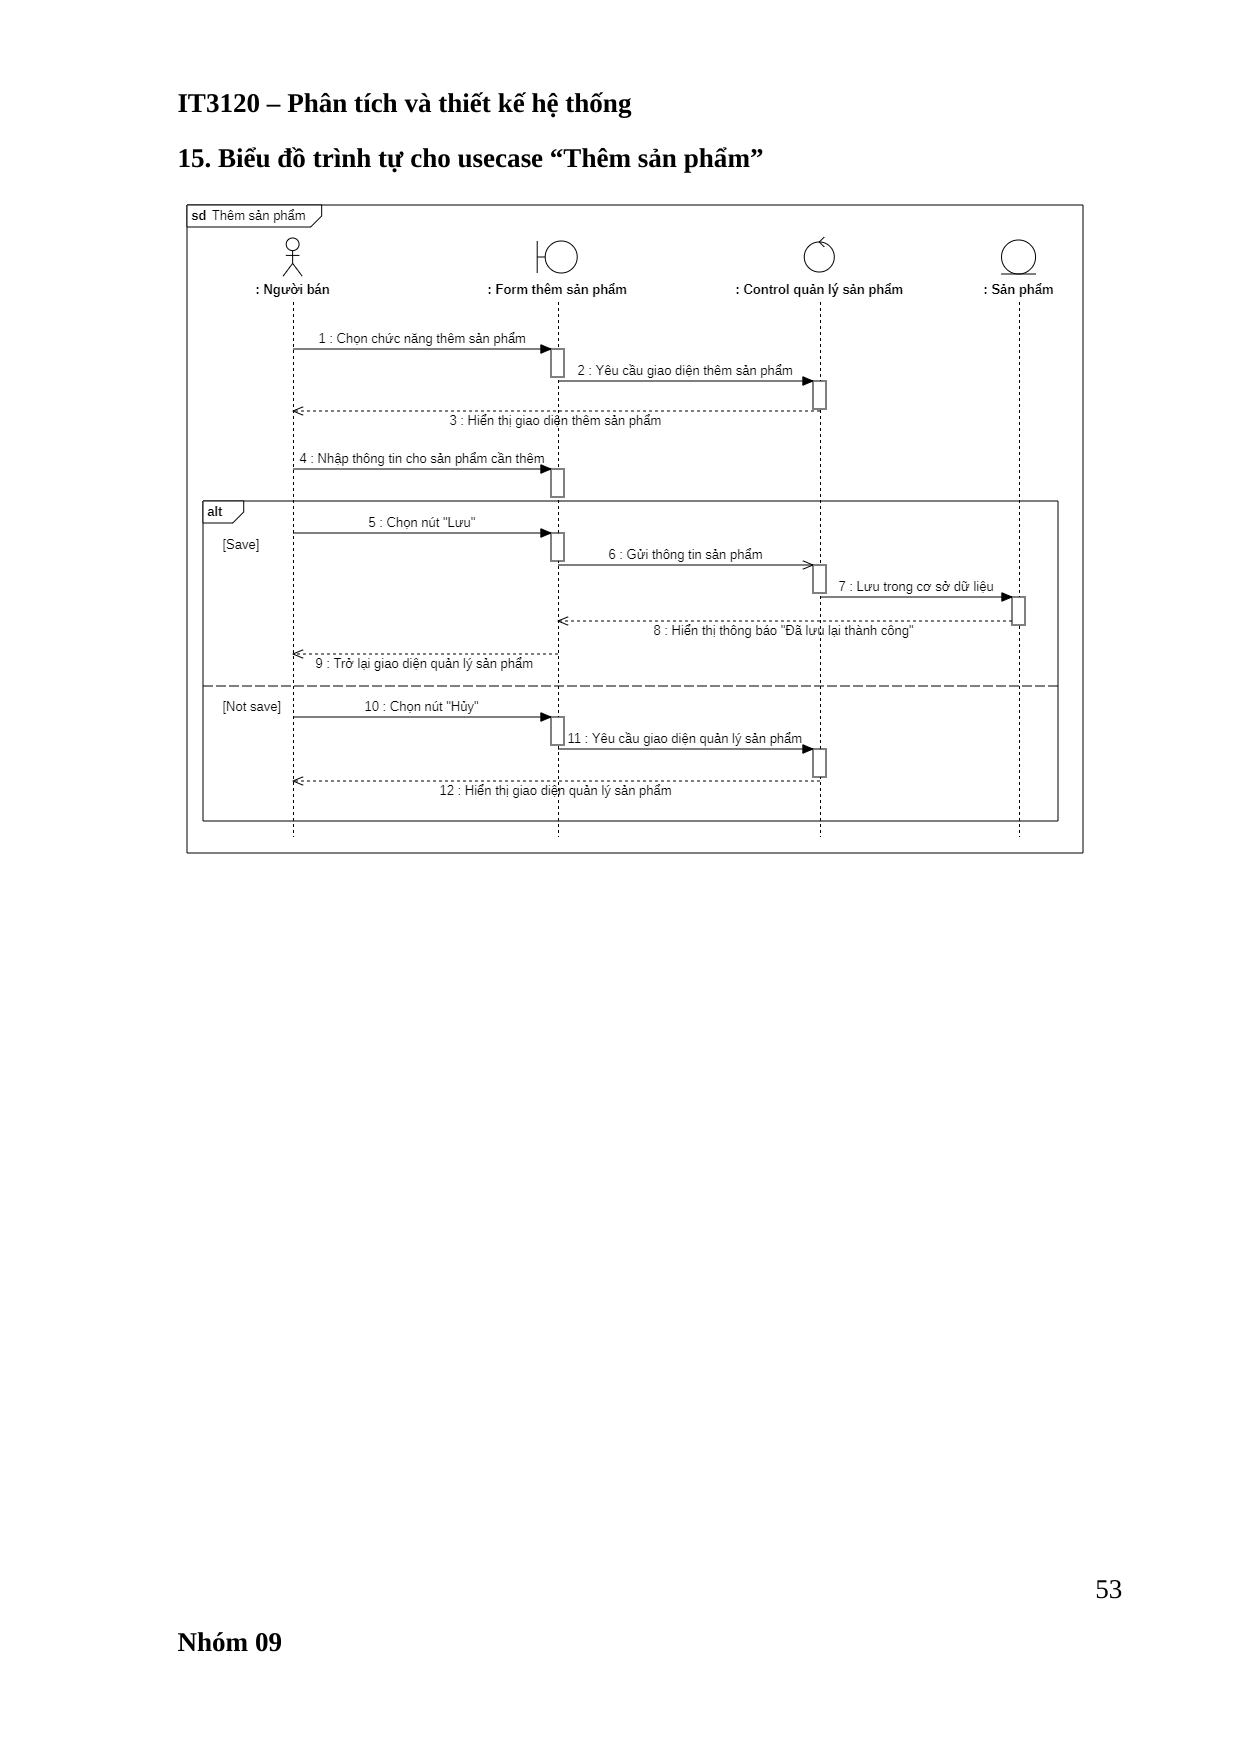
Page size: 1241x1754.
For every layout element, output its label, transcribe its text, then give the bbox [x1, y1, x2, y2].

subtitle 15. Biểu đồ trình tự cho usecase “Thêm sản phẩm” [177, 142, 1122, 174]
picture [177, 195, 1123, 893]
